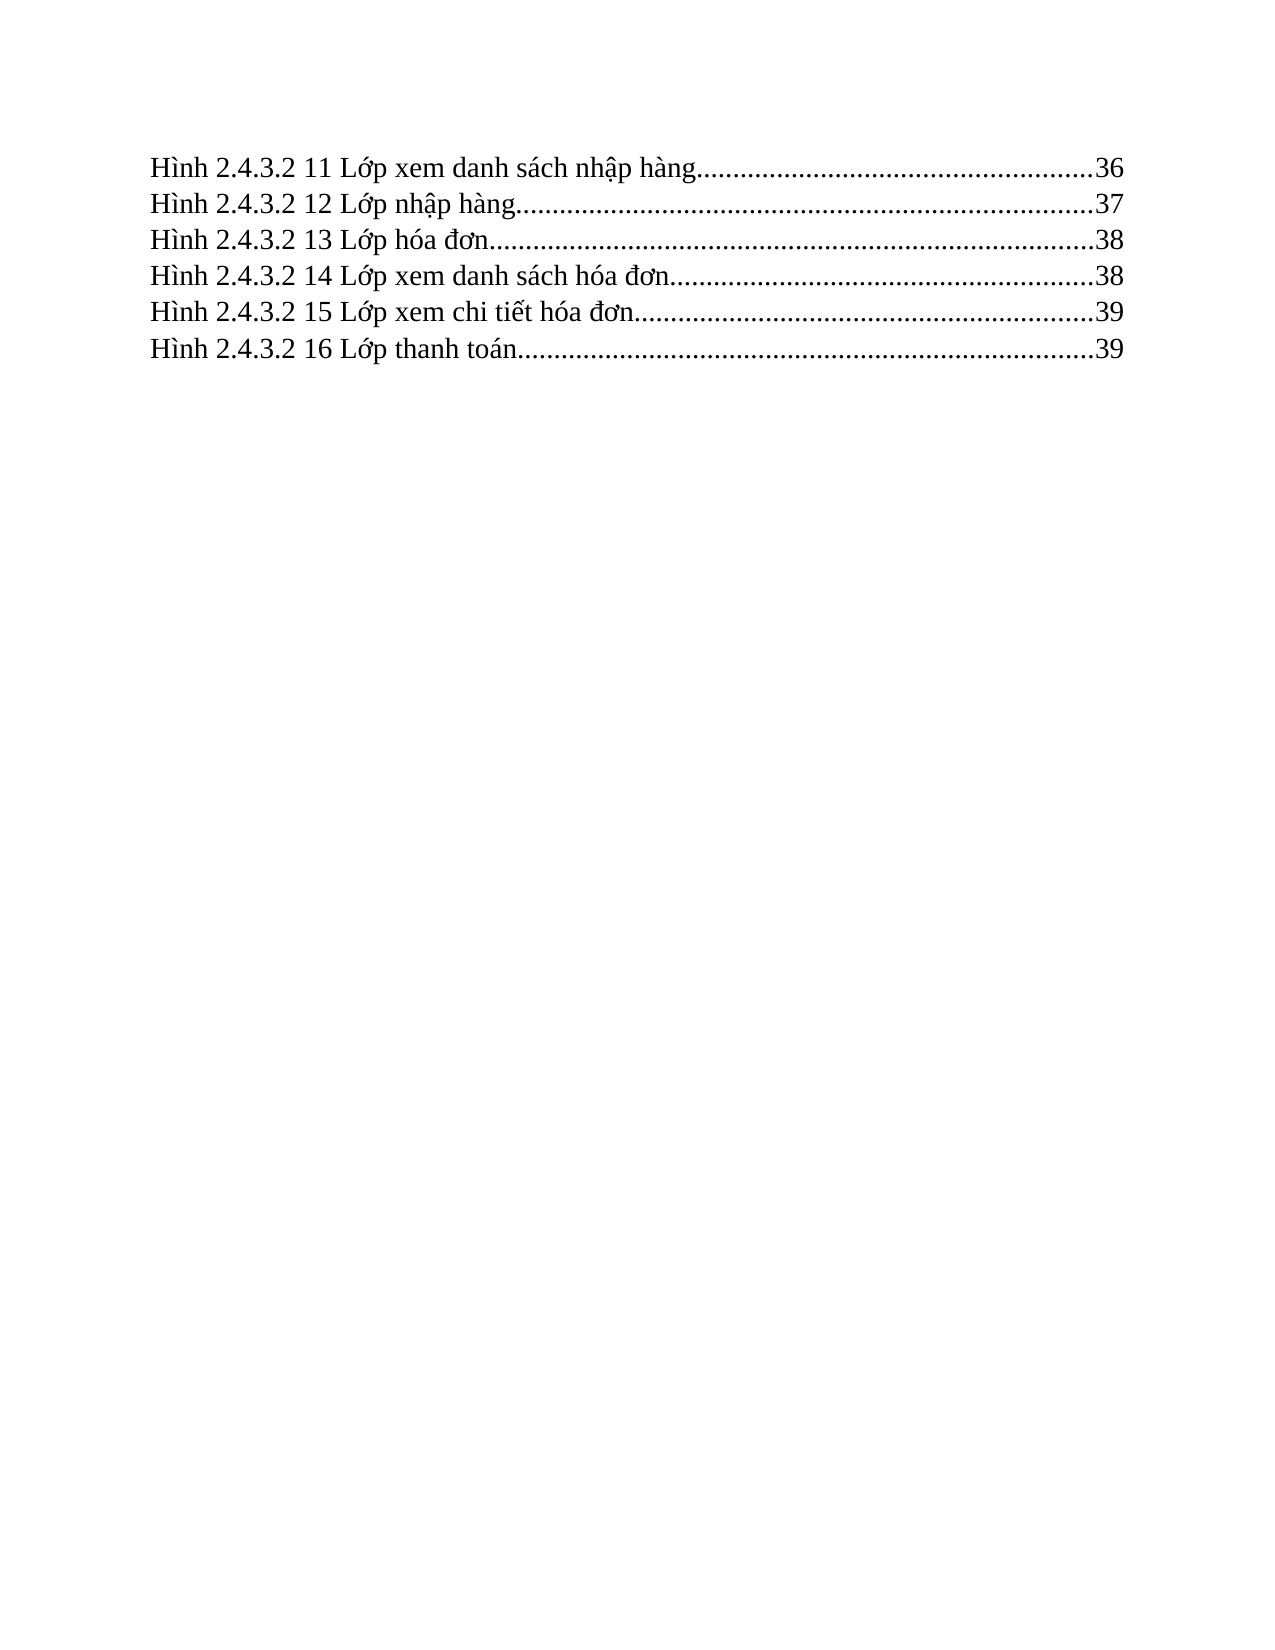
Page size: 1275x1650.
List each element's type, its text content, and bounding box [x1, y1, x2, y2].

text Hình 2.4.3.2 13 Lớp hóa đơn 38 [150, 222, 1125, 256]
text Hình 2.4.3.2 12 Lớp nhập hàng 37 [150, 186, 1125, 220]
text Hình 2.4.3.2 15 Lớp xem chi tiết hóa đơn 39 [150, 294, 1125, 328]
text Hình 2.4.3.2 14 Lớp xem danh sách hóa đơn 38 [150, 258, 1125, 292]
text Hình 2.4.3.2 11 Lớp xem danh sách nhập hàng 36 [150, 150, 1125, 183]
text Hình 2.4.3.2 16 Lớp thanh toán 39 [150, 331, 1125, 364]
